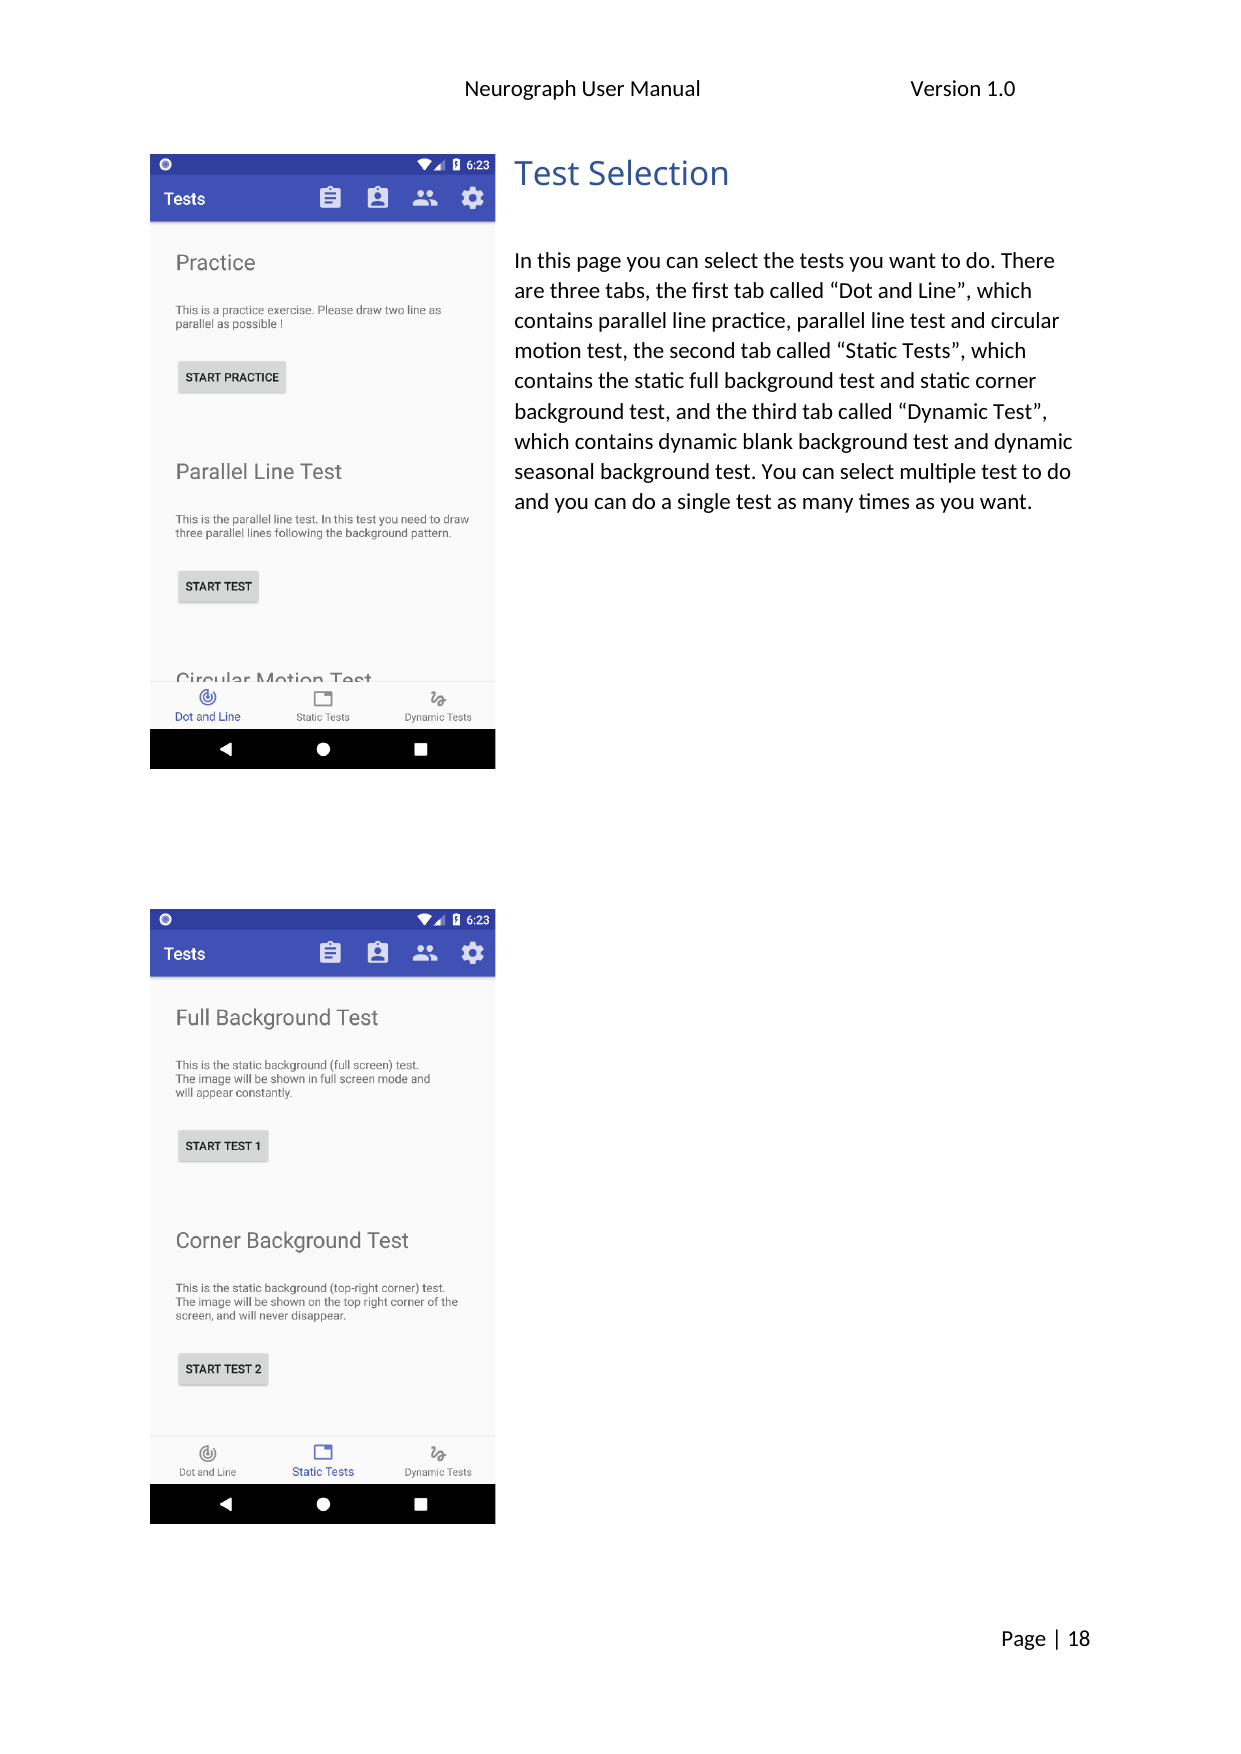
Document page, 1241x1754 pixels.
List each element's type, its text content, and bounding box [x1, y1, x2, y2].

subtitle Test Selection [150, 150, 1090, 195]
picture [150, 154, 496, 769]
text In this page you can select the tests you want to do. There are three tabs, the first tab called “Dot and Line”, which contains parallel line practice, parallel line test and circular motion test, the second tab called “Static Tests”, which contains the static full background test and static corner background test, and the third tab called “Dynamic Test”, which contains dynamic blank background test and dynamic seasonal background test. You can select multiple test to do and you can do a single test as many times as you want. [496, 246, 1090, 516]
picture [150, 909, 496, 1524]
